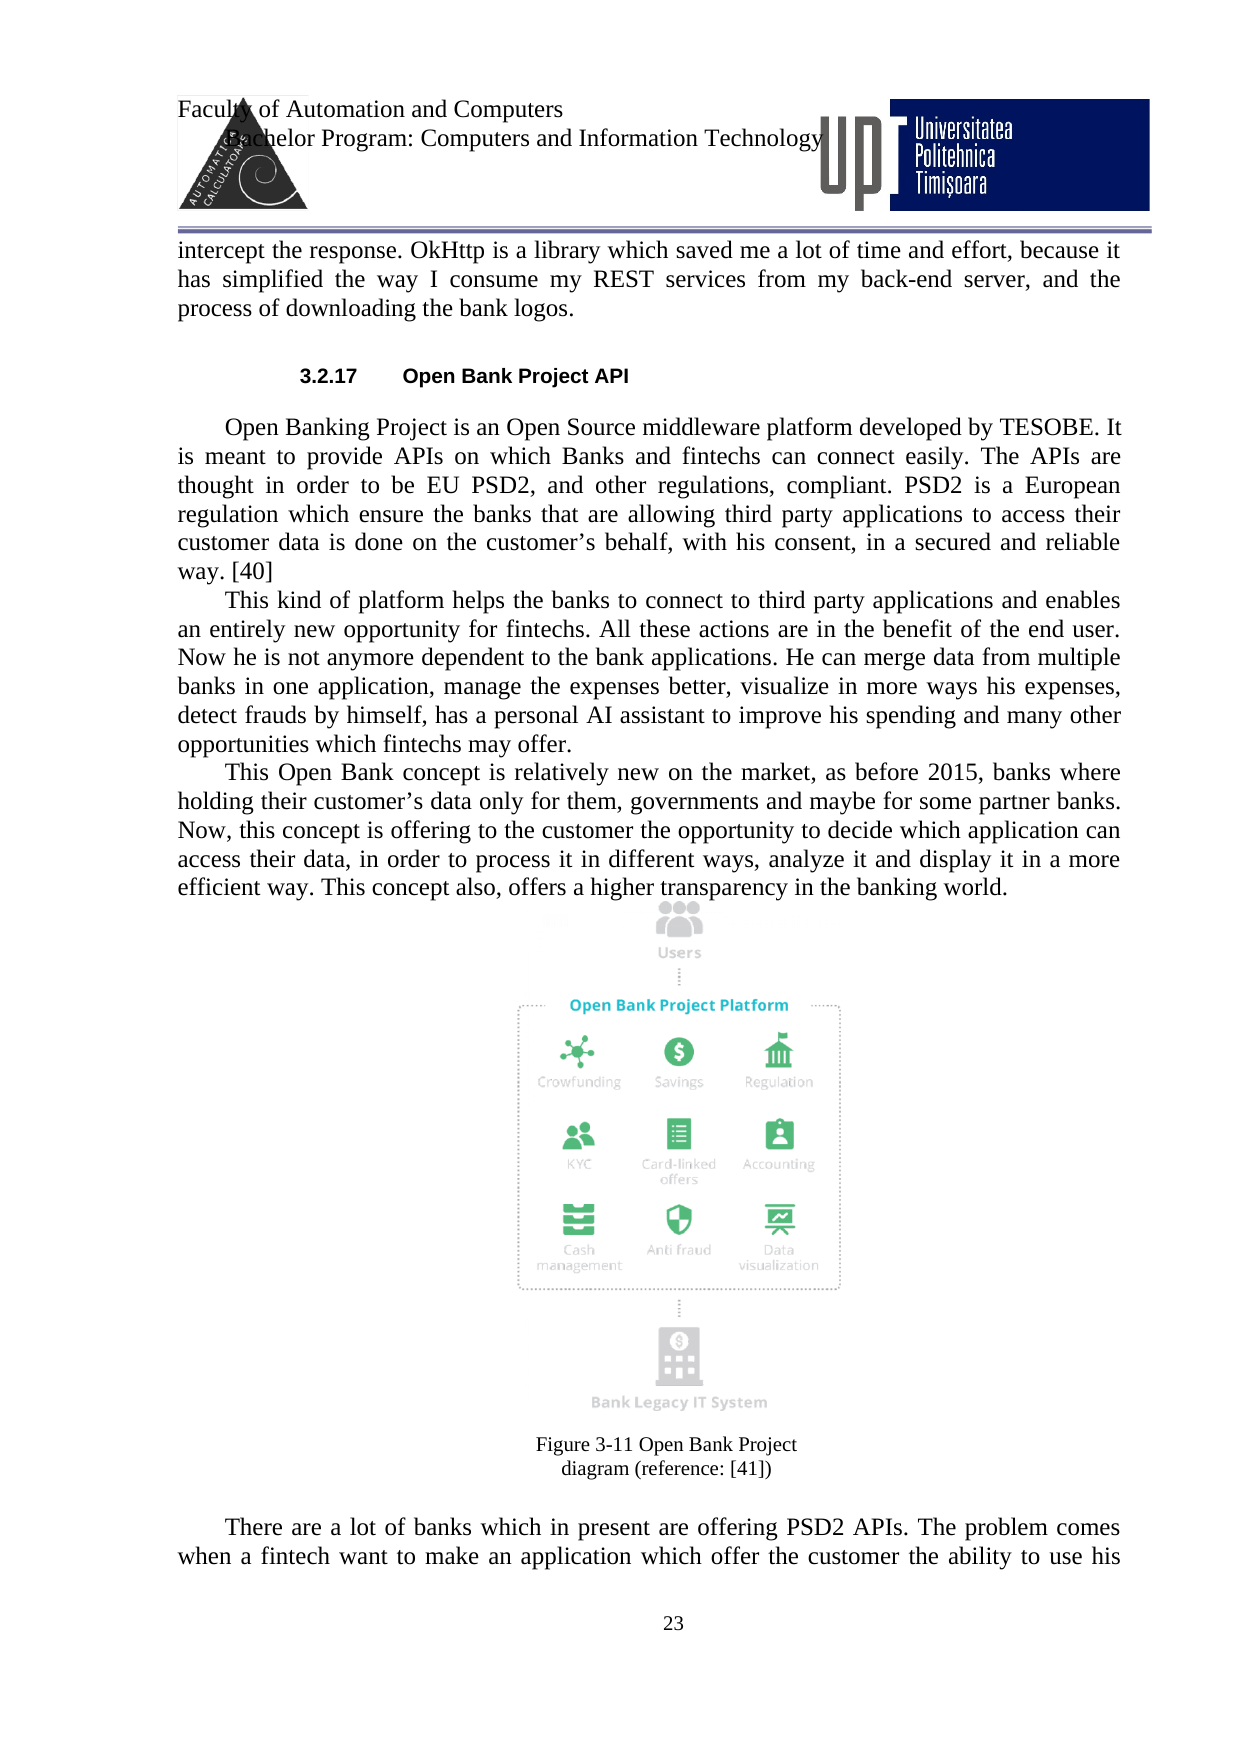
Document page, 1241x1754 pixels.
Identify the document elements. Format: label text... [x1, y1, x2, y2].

text This kind of platform helps the banks to connect to third party applications and enables an entirely new opportunity for fintechs. All these actions are in the benefit of the end user. Now he is not anymore dependent to the bank applications. He can merge data from multiple banks in one application, manage the expenses better, visualize in more ways his expenses, detect frauds by himself, has a personal AI assistant to improve his spending and many other opportunities which fintechs may offer. [177, 585, 1122, 757]
picture [820, 99, 1150, 211]
picture [177, 95, 309, 207]
picture [517, 901, 841, 1411]
text This Open Bank concept is relatively new on the market, as before 2015, banks where holding their customer’s data only for them, governments and maybe for some partner banks. Now, this concept is offering to the customer the opportunity to decide which application can access their data, in order to process it in different ways, analyze it and display it in a more efficient way. This concept also, offers a higher transparency in the banking world. [177, 757, 1122, 901]
subtitle Open Bank Project API [252, 363, 1122, 387]
picture [1122, 225, 1153, 234]
text Open Banking Project is an Open Source middleware platform developed by TESOBE. It is meant to provide APIs on which Banks and fintechs can connect easily. The APIs are thought in order to be EU PSD2, and other regulations, compliant. PSD2 is a European regulation which ensure the banks that are allowing third party applications to access their customer data is done on the customer’s behalf, with his consent, in a secured and reliable way. [177, 412, 1122, 585]
